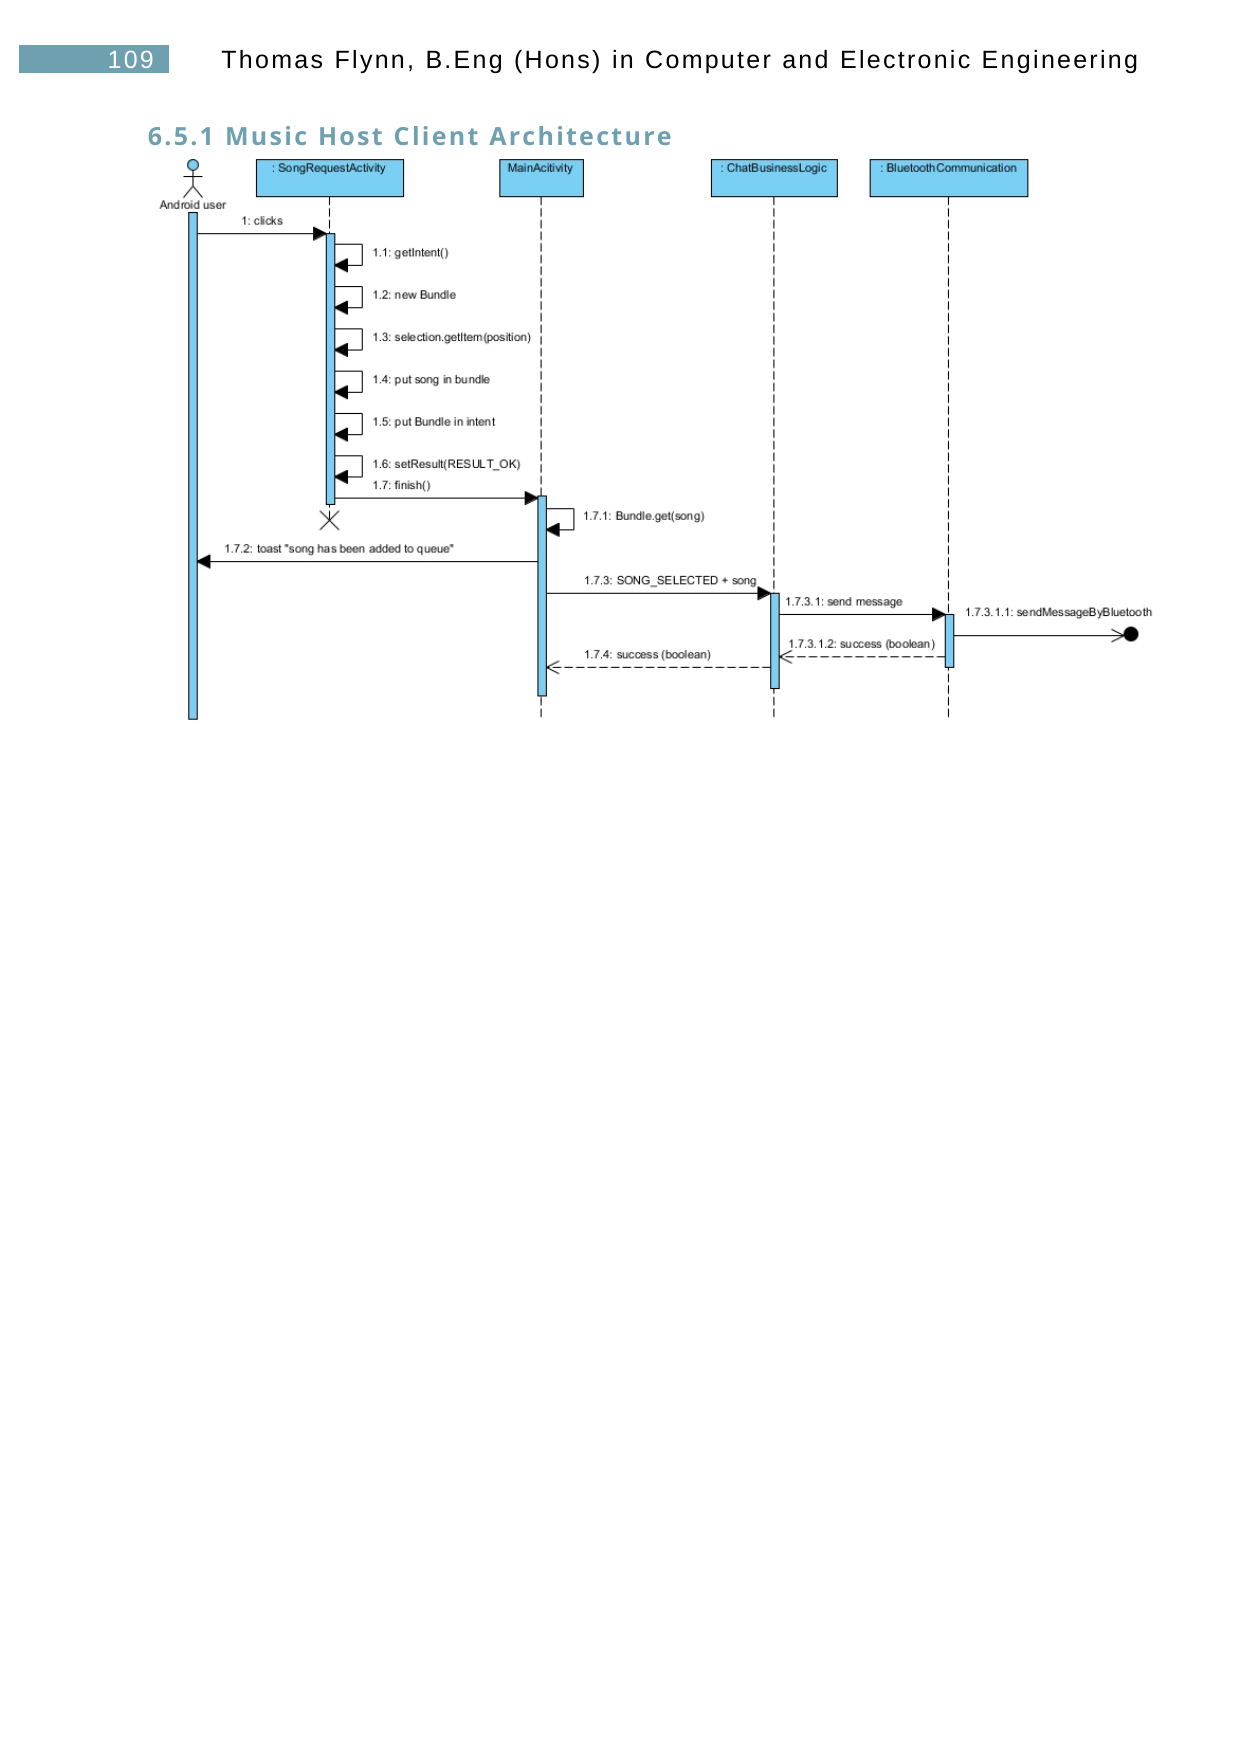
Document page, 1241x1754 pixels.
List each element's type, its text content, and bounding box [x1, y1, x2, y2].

subtitle 6.5.1 Music Host Client Architecture [148, 118, 1122, 152]
picture [147, 157, 1167, 724]
